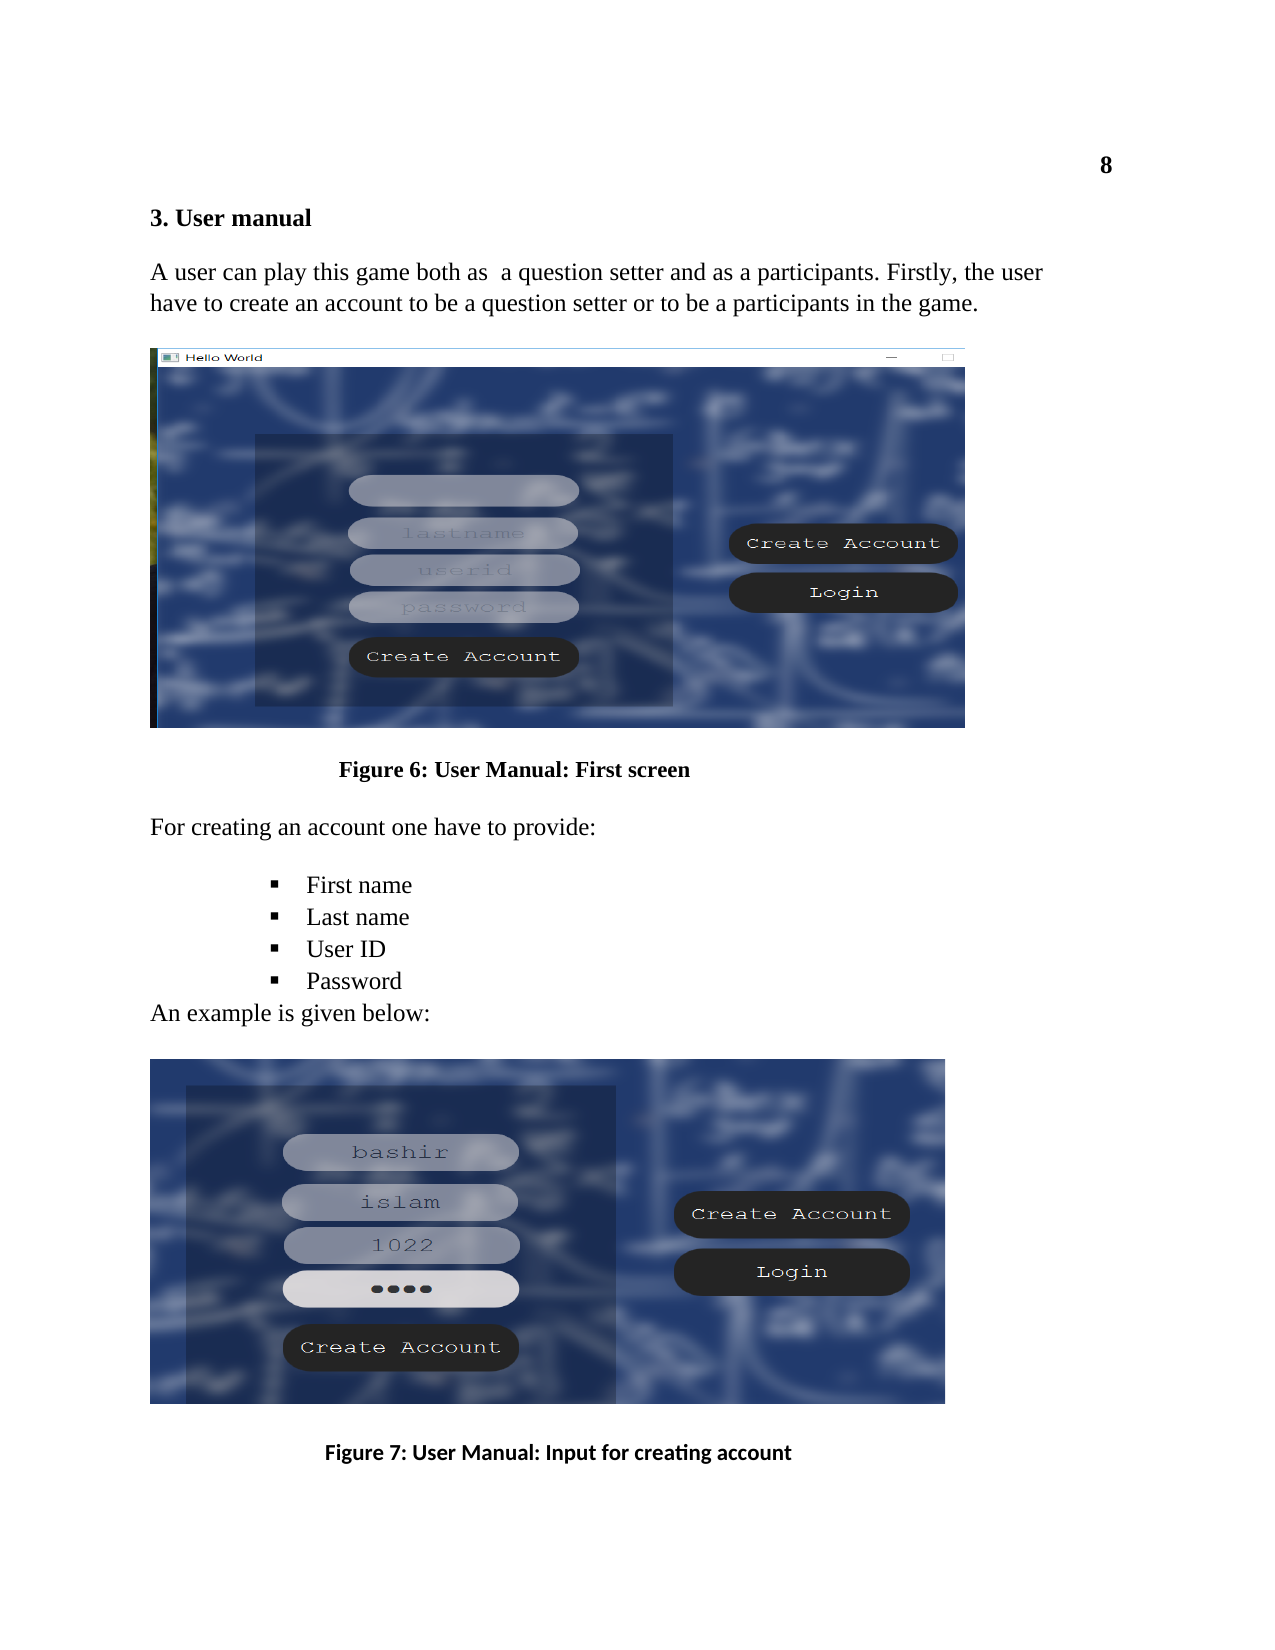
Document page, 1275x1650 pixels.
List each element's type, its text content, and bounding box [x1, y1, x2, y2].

picture [150, 348, 965, 728]
text An example is given below: [150, 998, 1045, 1027]
text Figure 6: User Manual: First screen [150, 756, 1125, 783]
list User ID [269, 934, 1045, 962]
list Last name [269, 902, 1045, 931]
subtitle 8 [150, 150, 1125, 179]
list Password [269, 966, 1045, 994]
text Figure 7: User Manual: Input for creating account [150, 1438, 1045, 1466]
text For creating an account one have to provide: [150, 812, 1125, 841]
picture [150, 1059, 946, 1404]
subtitle 3. User manual [150, 203, 1125, 232]
text A user can play this game both as a question setter and as a participants. Firstly, the user have to create an account to be a question setter or to be a participants in the game. [150, 257, 1045, 317]
list First name [269, 870, 1045, 898]
